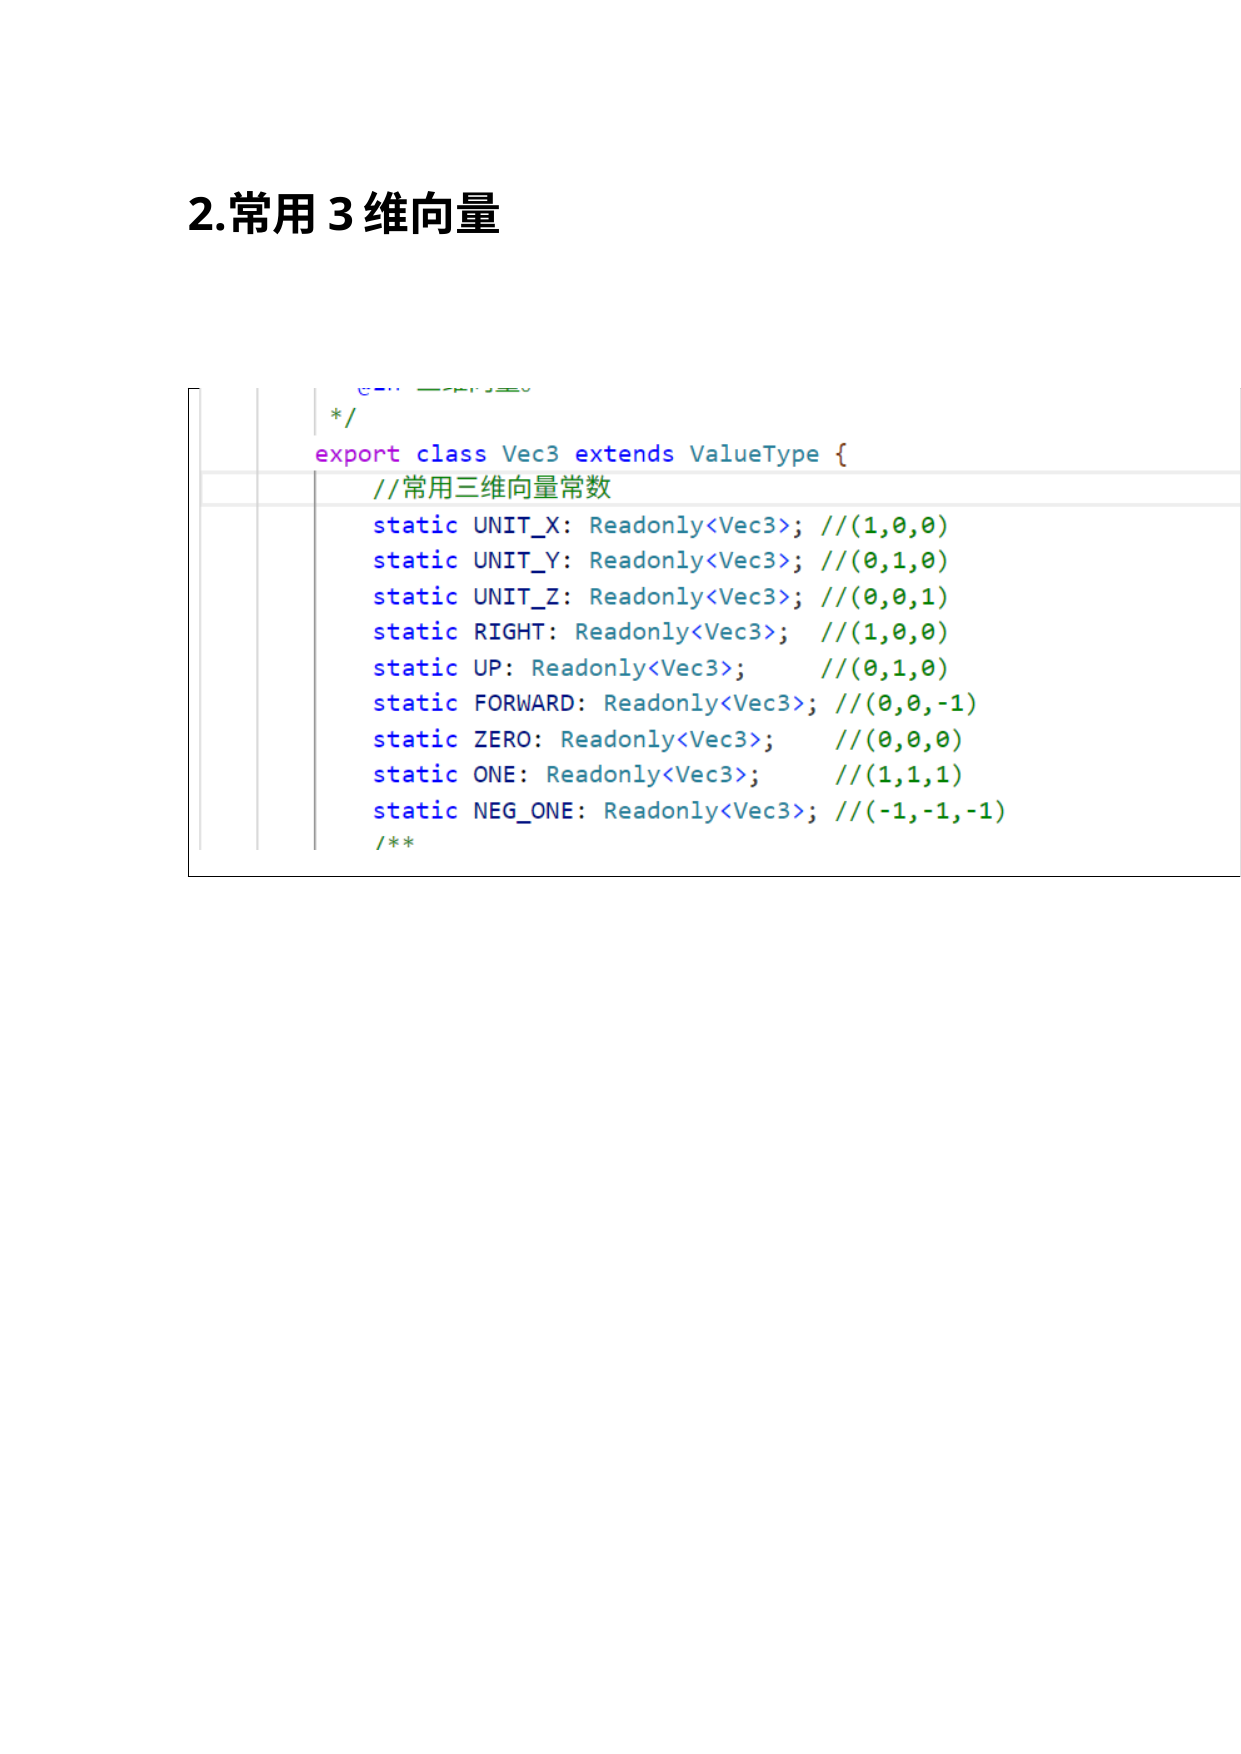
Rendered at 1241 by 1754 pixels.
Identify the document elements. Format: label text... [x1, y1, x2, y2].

picture [199, 388, 1241, 850]
subtitle 2.常用3维向量 [187, 162, 1053, 259]
table_header [189, 389, 1240, 876]
